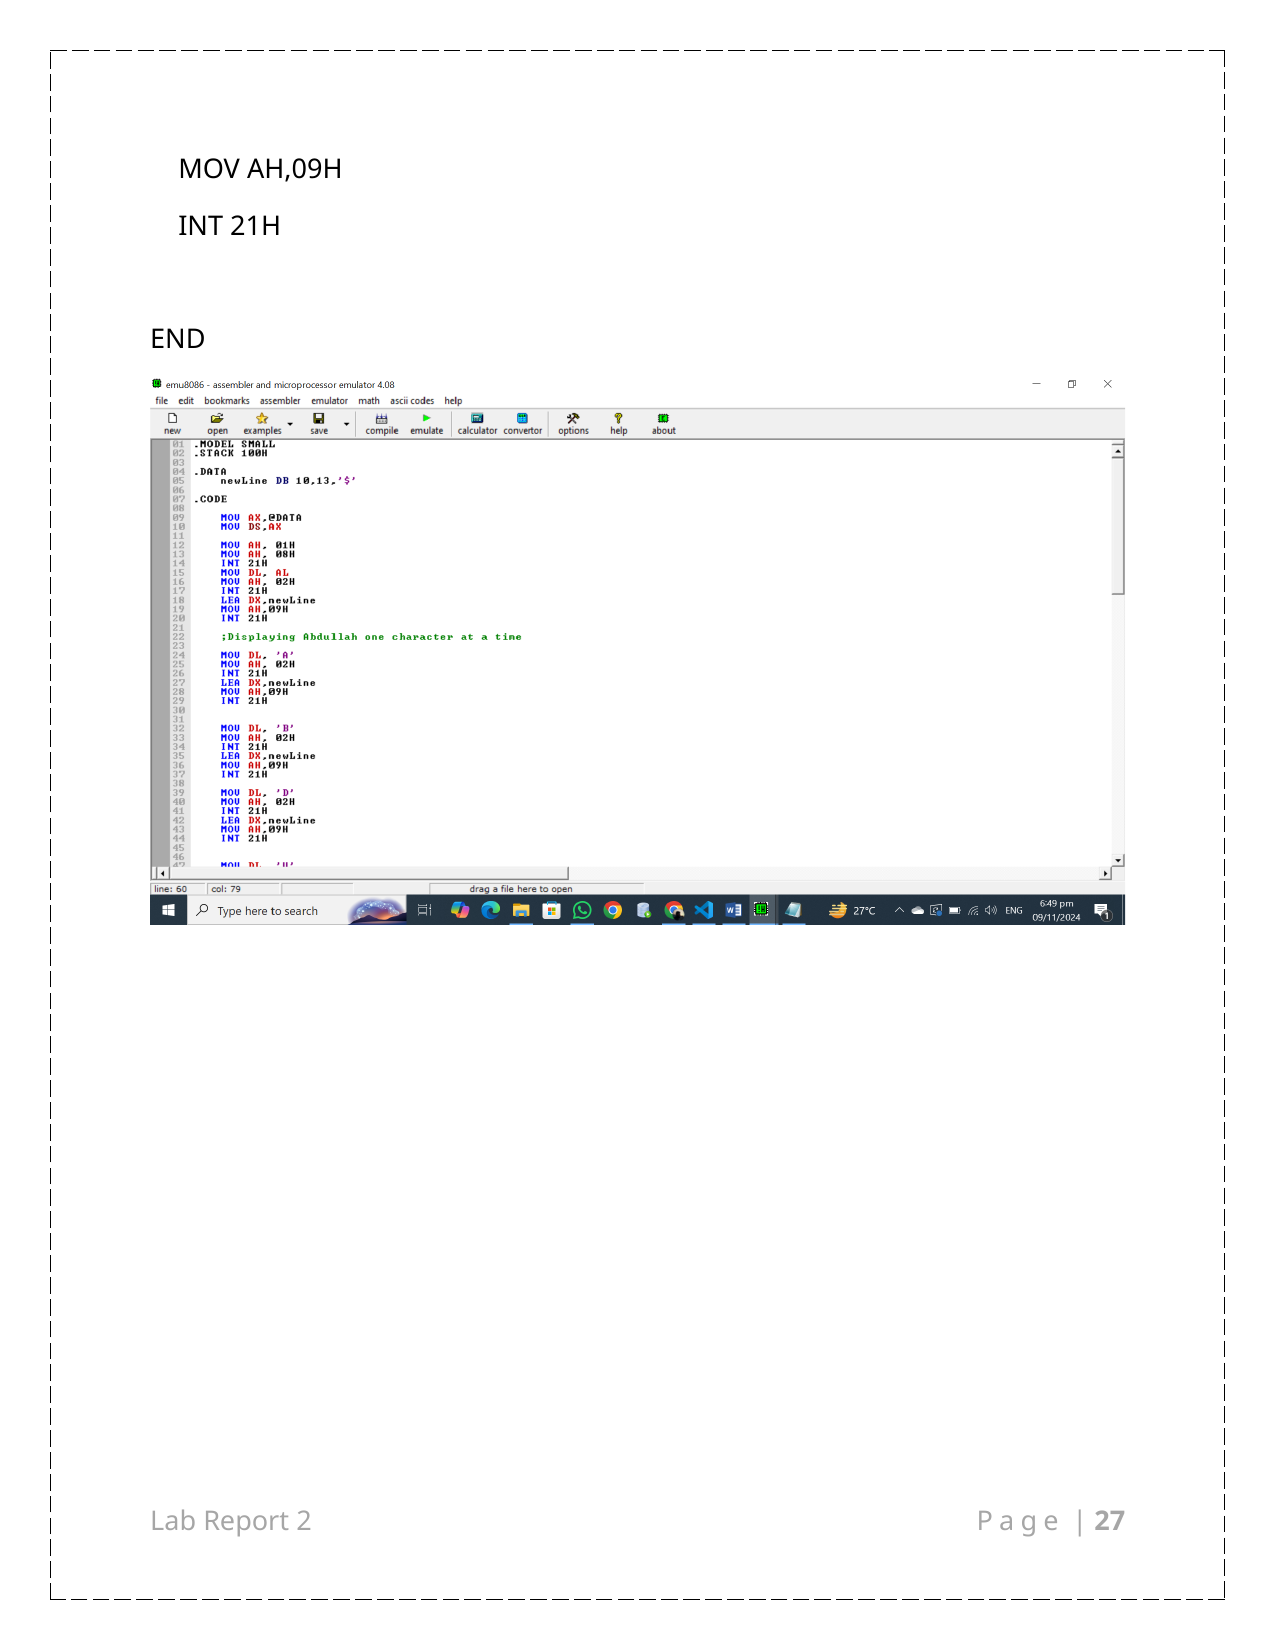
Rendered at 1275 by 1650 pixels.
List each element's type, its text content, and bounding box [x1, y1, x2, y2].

picture [150, 375, 1125, 925]
text MOV AH,09H [150, 150, 1125, 187]
text INT 21H [150, 206, 1125, 243]
text END [150, 319, 1125, 356]
